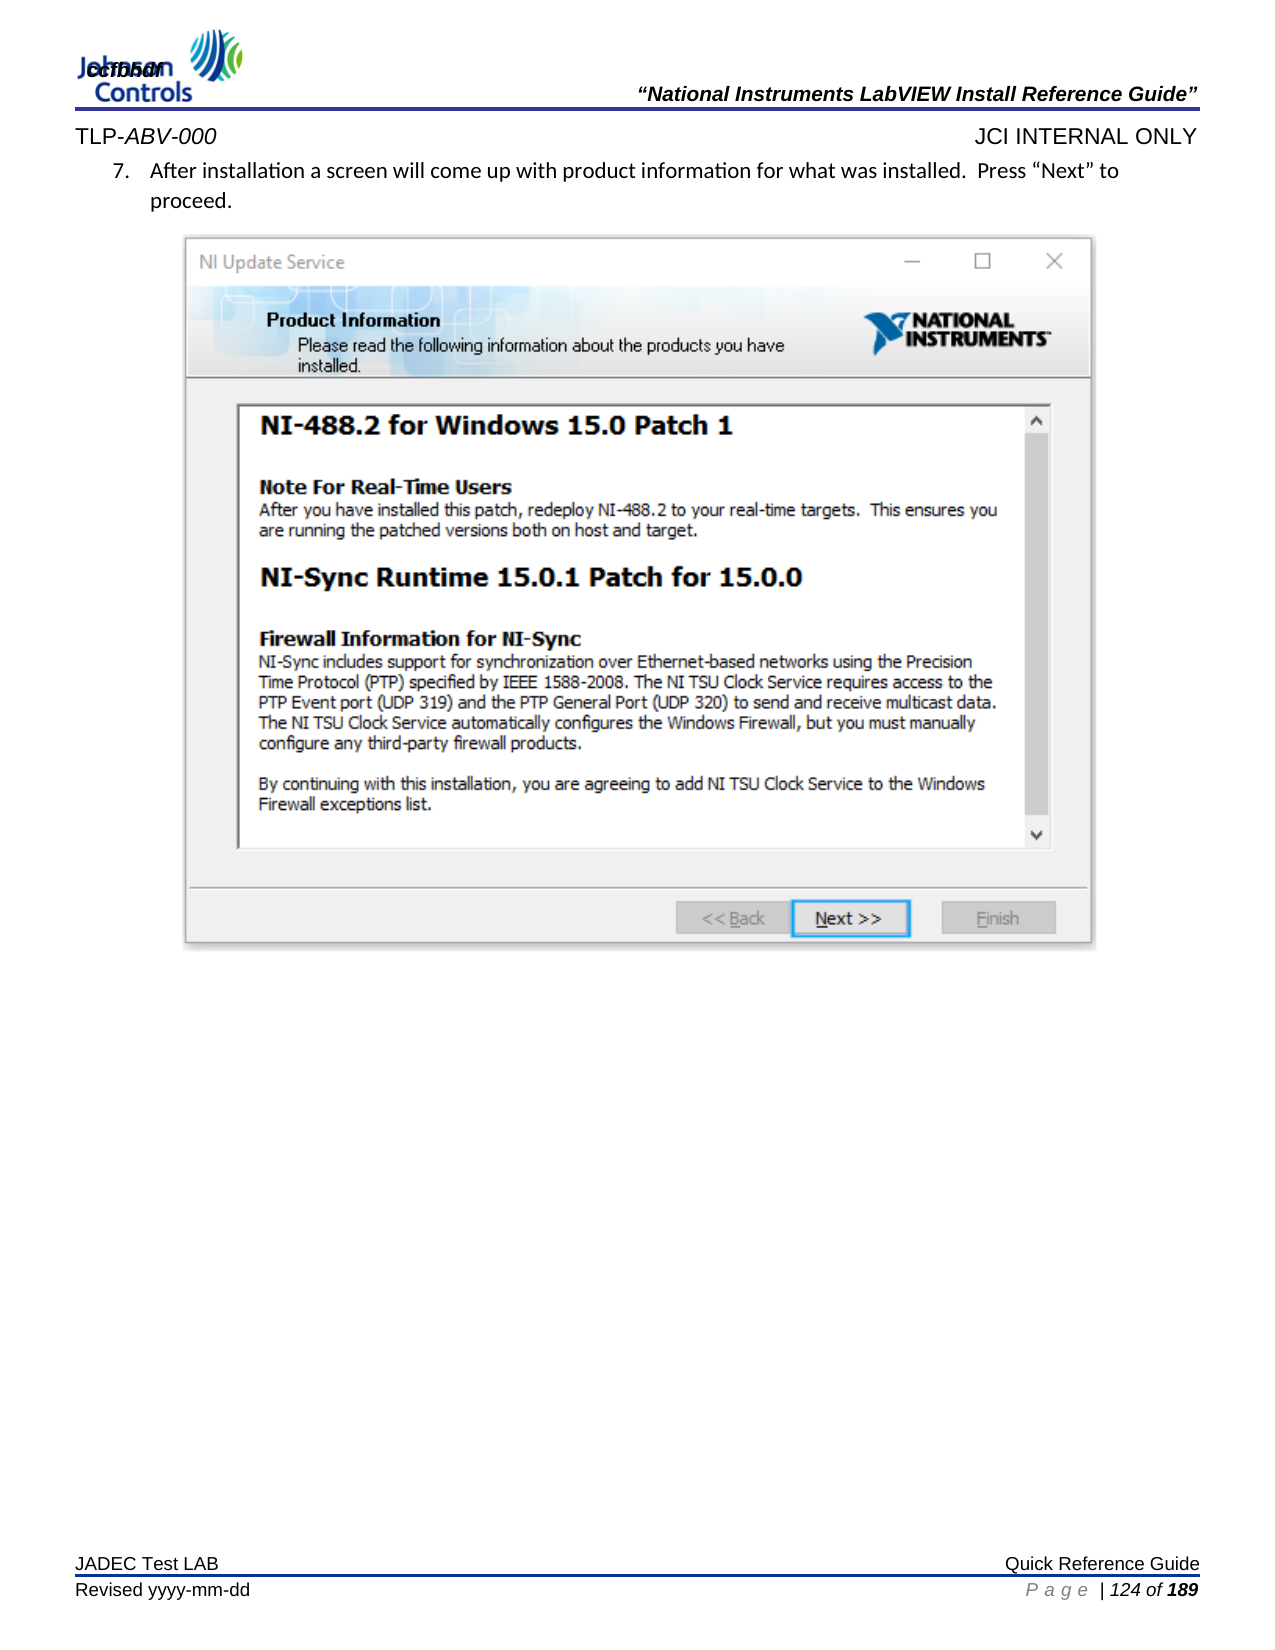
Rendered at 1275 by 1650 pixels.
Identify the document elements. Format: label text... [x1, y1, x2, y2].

picture [76, 26, 246, 105]
picture [182, 234, 1097, 953]
list After installation a screen will come up with product information for what was installed. Press “Next” to proceed. [112, 156, 1200, 214]
